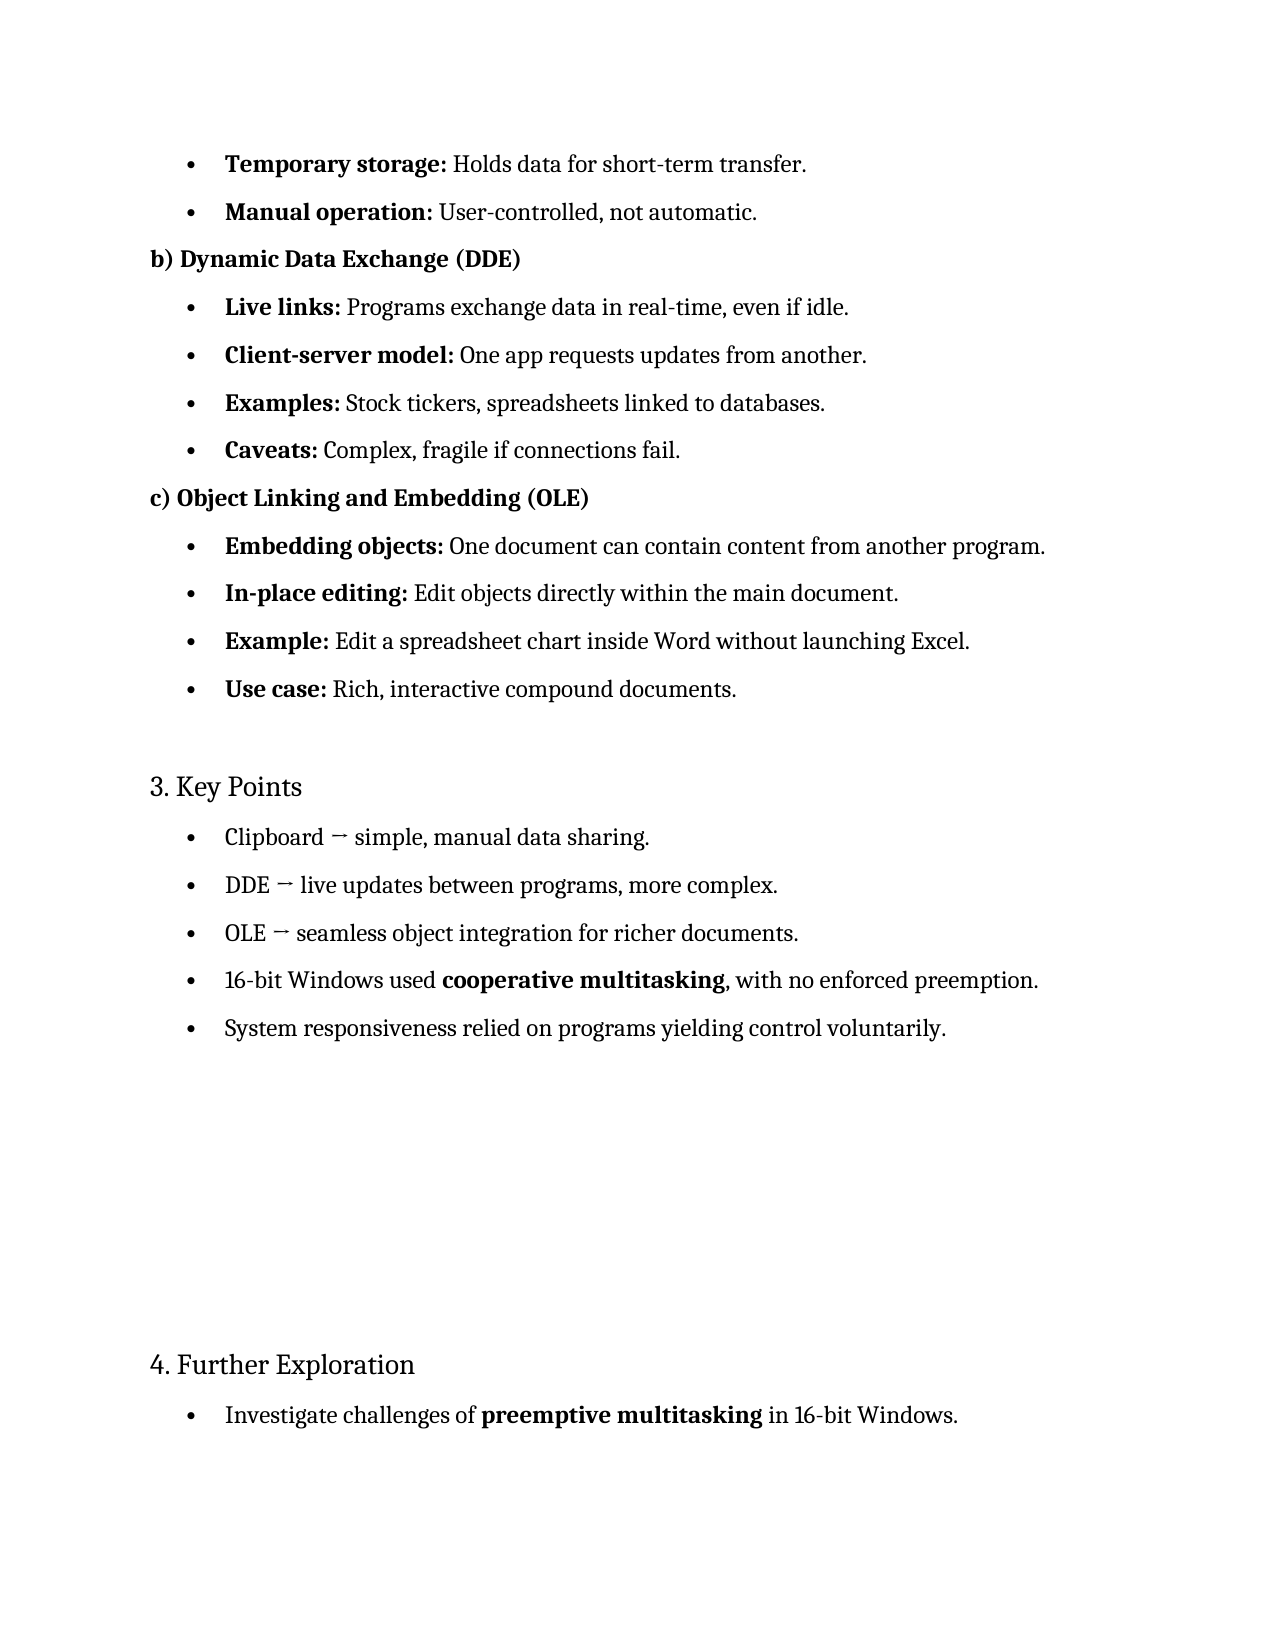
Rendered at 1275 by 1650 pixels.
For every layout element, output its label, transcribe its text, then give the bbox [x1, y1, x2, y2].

list Temporary storage: Holds data for short-term transfer. [187, 150, 1125, 179]
list 16-bit Windows used cooperative multitasking, with no enforced preemption. [187, 966, 1125, 995]
list DDE → live updates between programs, more complex. [187, 871, 1125, 899]
text 4. Further Exploration [150, 1348, 1125, 1381]
list Investigate challenges of preemptive multitasking in 16-bit Windows. [187, 1401, 1125, 1429]
list Example: Edit a spreadsheet chart inside Word without launching Excel. [187, 627, 1125, 656]
list Caveats: Complex, fragile if connections fail. [187, 436, 1125, 465]
list OLE → seamless object integration for richer documents. [187, 918, 1125, 947]
text c) Object Linking and Embedding (OLE) [150, 484, 1125, 513]
list Client-server model: One app requests updates from another. [187, 341, 1125, 369]
list Examples: Stock tickers, spreadsheets linked to databases. [187, 388, 1125, 417]
list Use case: Rich, interactive compound documents. [187, 675, 1125, 703]
list In-place editing: Edit objects directly within the main document. [187, 579, 1125, 608]
text 3. Key Points [150, 770, 1125, 804]
list Live links: Programs exchange data in real-time, even if idle. [187, 293, 1125, 322]
list Embedding objects: One document can contain content from another program. [187, 532, 1125, 560]
list System responsiveness relied on programs yielding control voluntarily. [187, 1014, 1125, 1043]
text b) Dynamic Data Exchange (DDE) [150, 245, 1125, 274]
list Clipboard → simple, manual data sharing. [187, 823, 1125, 852]
list Manual operation: User-controlled, not automatic. [187, 198, 1125, 226]
